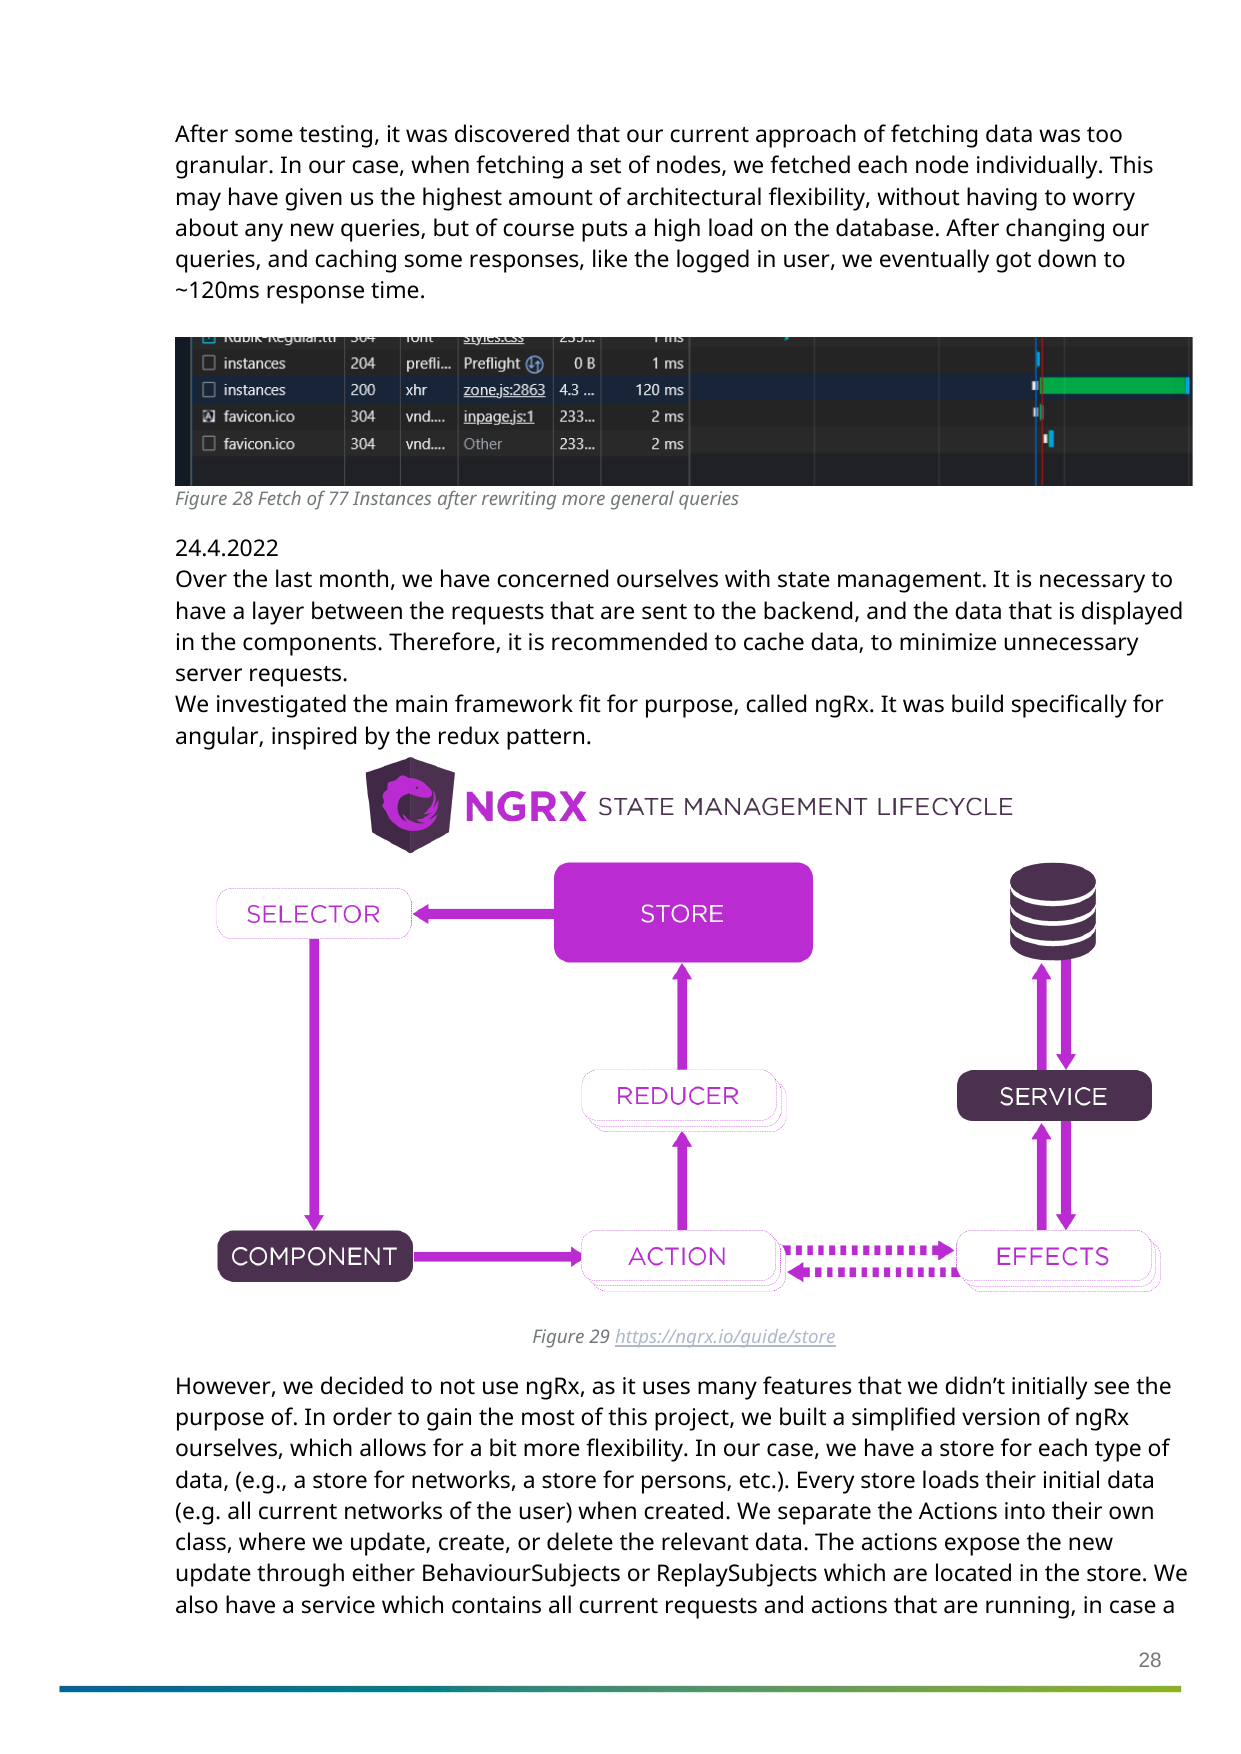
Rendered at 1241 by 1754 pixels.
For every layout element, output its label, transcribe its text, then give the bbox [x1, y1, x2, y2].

picture [0, 1680, 1240, 1752]
text 24.4.2022 [175, 532, 1192, 563]
text Figure 29 https://ngrx.io/guide/store [175, 1324, 1192, 1349]
text We investigated the main framework fit for purpose, called ngRx. It was build specifically for angular, inspired by the redux pattern. [175, 688, 1192, 750]
picture [175, 750, 1193, 1324]
text Figure 28 Fetch of 77 Instances after rewriting more general queries [175, 486, 1192, 511]
text After some testing, it was discovered that our current approach of fetching data was too granular. In our case, when fetching a set of nodes, we fetched each node individually. This may have given us the highest amount of architectural flexibility, without having to worry about any new queries, but of course puts a high load on the database. After changing our queries, and caching some responses, like the logged in user, we eventually got down to ~120ms response time. [175, 118, 1192, 306]
picture [175, 337, 1193, 486]
text Over the last month, we have concerned ourselves with state management. It is necessary to have a layer between the requests that are sent to the backend, and the data that is displayed in the components. Therefore, it is recommended to cache data, to minimize unnecessary server requests. [175, 563, 1192, 688]
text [175, 1370, 1192, 1620]
